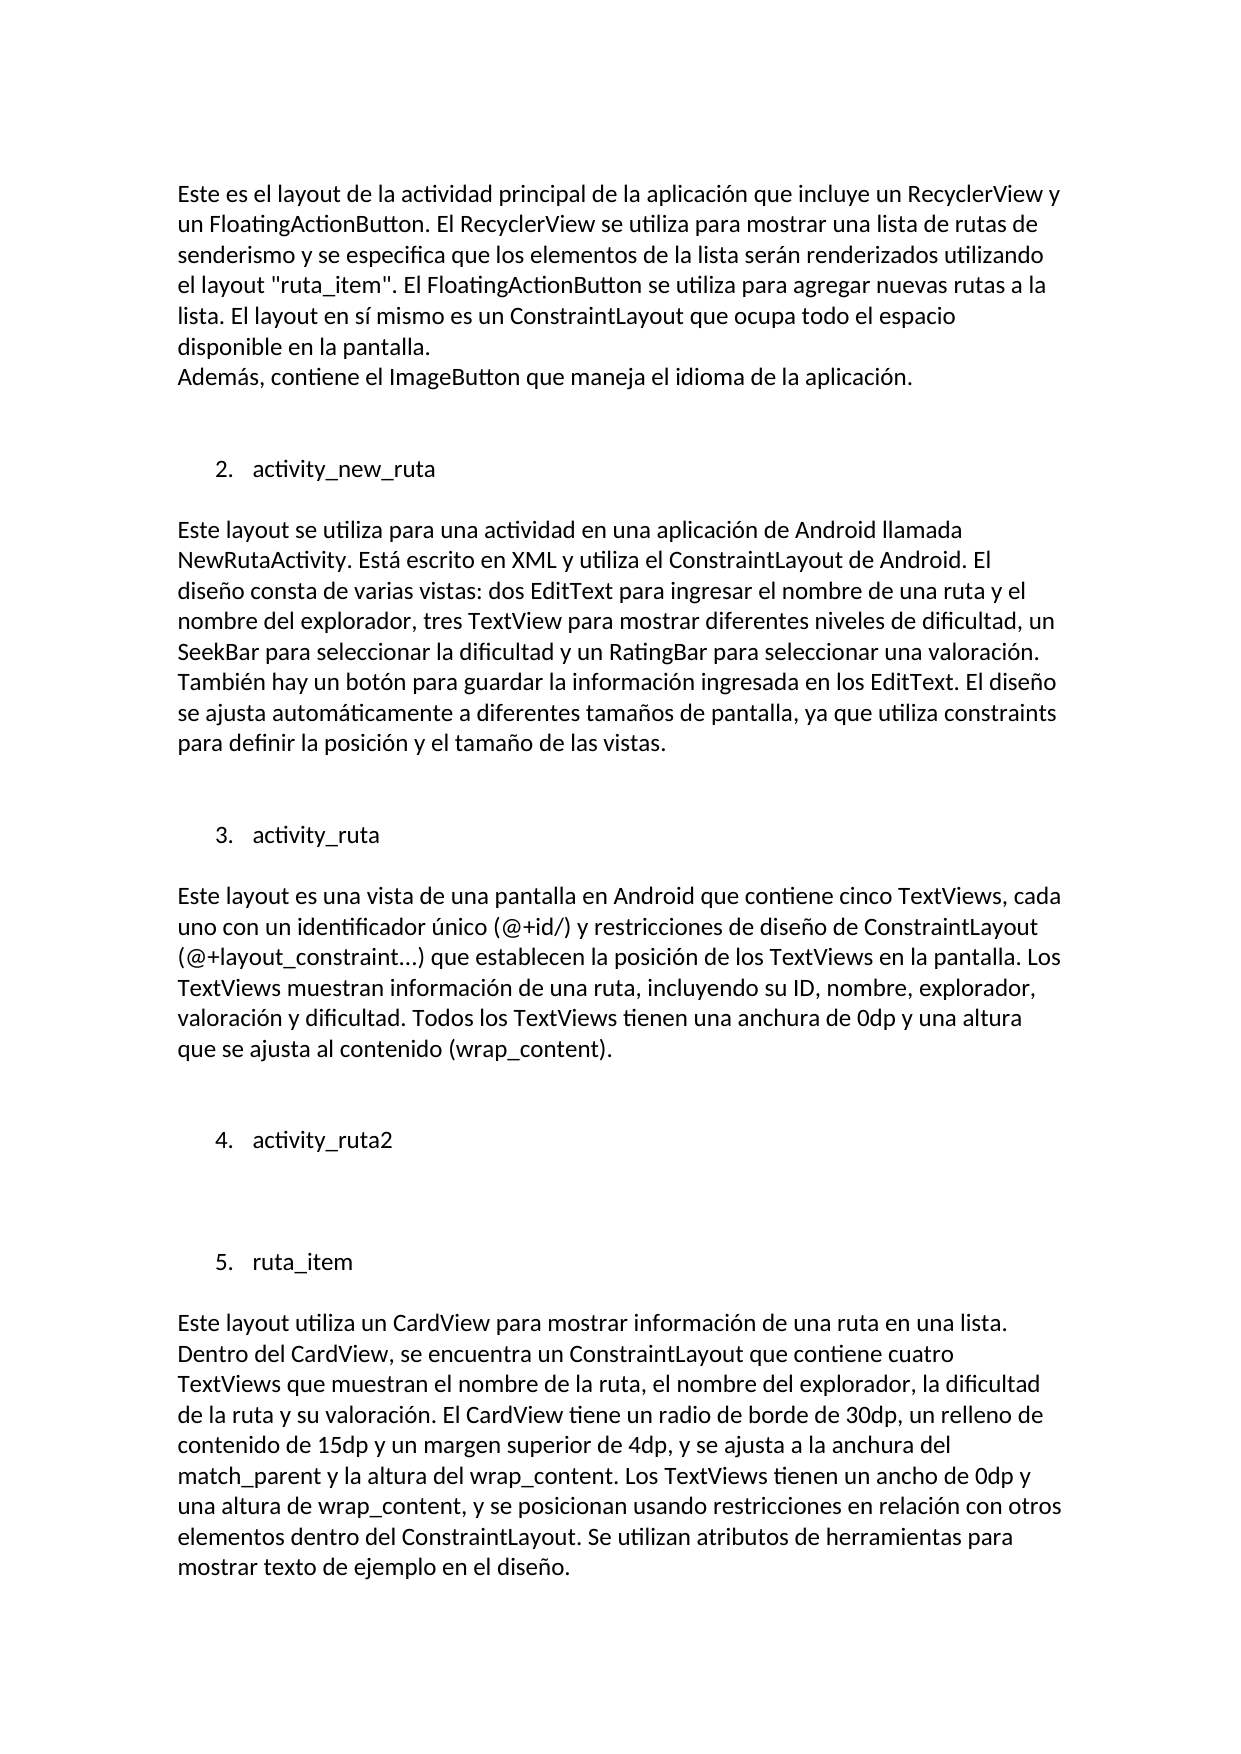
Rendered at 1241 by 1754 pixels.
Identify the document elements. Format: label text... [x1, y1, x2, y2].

list activity_ruta2 [215, 1124, 1063, 1155]
text Este layout se utiliza para una actividad en una aplicación de Android llamada NewRutaActivity. Está escrito en XML y utiliza el ConstraintLayout de Android. El diseño consta de varias vistas: dos EditText para ingresar el nombre de una ruta y el nombre del explorador, tres TextView para mostrar diferentes niveles de dificultad, un SeekBar para seleccionar la dificultad y un RatingBar para seleccionar una valoración. También hay un botón para guardar la información ingresada en los EditText. El diseño se ajusta automáticamente a diferentes tamaños de pantalla, ya que utiliza constraints para definir la posición y el tamaño de las vistas. [177, 514, 1063, 758]
list ruta_item [215, 1246, 1063, 1277]
text Este layout es una vista de una pantalla en Android que contiene cinco TextViews, cada uno con un identificador único (@+id/) y restricciones de diseño de ConstraintLayout (@+layout_constraint...) que establecen la posición de los TextViews en la pantalla. Los TextViews muestran información de una ruta, incluyendo su ID, nombre, explorador, valoración y dificultad. Todos los TextViews tienen una anchura de 0dp y una altura que se ajusta al contenido (wrap_content). [177, 880, 1063, 1063]
text Este es el layout de la actividad principal de la aplicación que incluye un RecyclerView y un FloatingActionButton. El RecyclerView se utiliza para mostrar una lista de rutas de senderismo y se especifica que los elementos de la lista serán renderizados utilizando el layout "ruta_item". El FloatingActionButton se utiliza para agregar nuevas rutas a la lista. El layout en sí mismo es un ConstraintLayout que ocupa todo el espacio disponible en la pantalla. [177, 178, 1063, 361]
text Este layout utiliza un CardView para mostrar información de una ruta en una lista. Dentro del CardView, se encuentra un ConstraintLayout que contiene cuatro TextViews que muestran el nombre de la ruta, el nombre del explorador, la dificultad de la ruta y su valoración. El CardView tiene un radio de borde de 30dp, un relleno de contenido de 15dp y un margen superior de 4dp, y se ajusta a la anchura del match_parent y la altura del wrap_content. Los TextViews tienen un ancho de 0dp y una altura de wrap_content, y se posicionan usando restricciones en relación con otros elementos dentro del ConstraintLayout. Se utilizan atributos de herramientas para mostrar texto de ejemplo en el diseño. [177, 1307, 1063, 1582]
list activity_new_ruta [215, 453, 1063, 483]
list activity_ruta [215, 819, 1063, 849]
text Además, contiene el ImageButton que maneja el idioma de la aplicación. [177, 361, 1063, 392]
